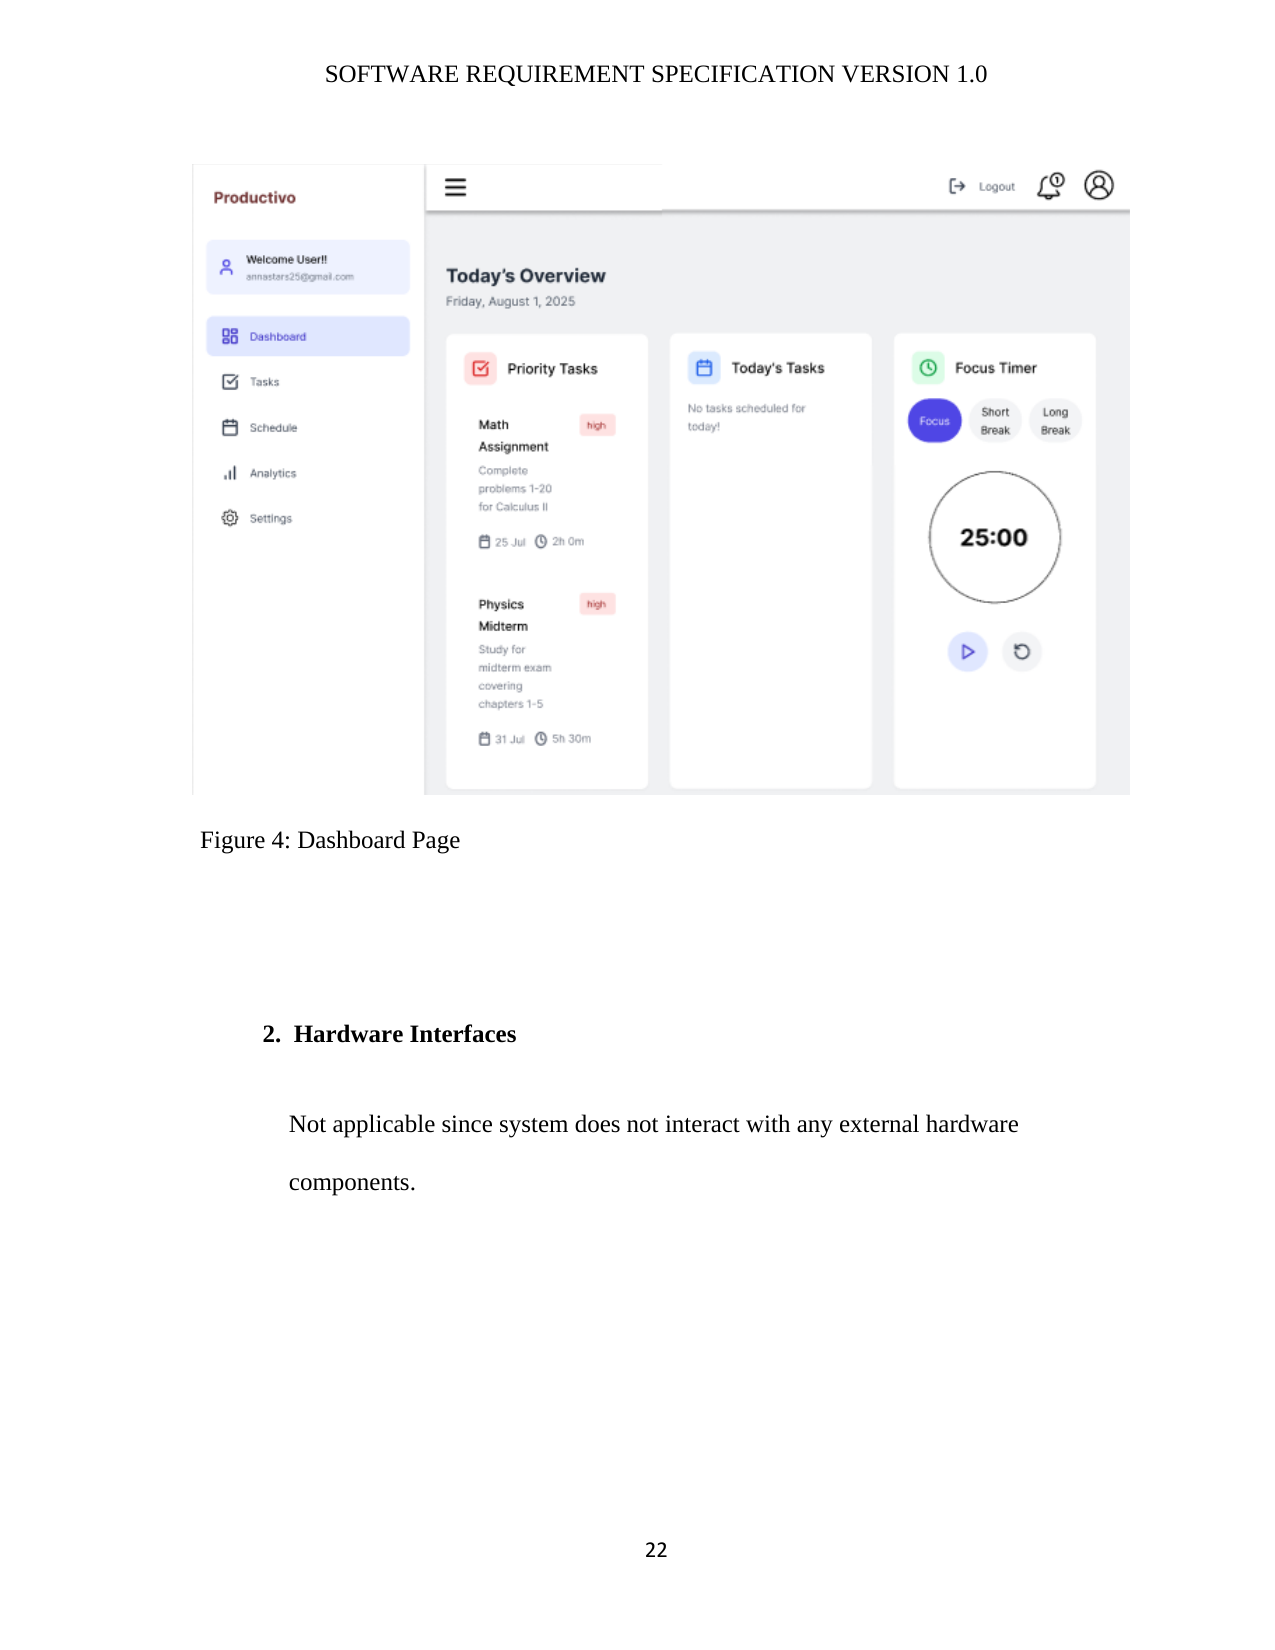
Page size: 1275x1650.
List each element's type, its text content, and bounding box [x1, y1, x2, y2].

subtitle 2. Hardware Interfaces [187, 1019, 1125, 1047]
picture [192, 164, 1130, 795]
text Not applicable since system does not interact with any external hardware components. [289, 1109, 1125, 1196]
